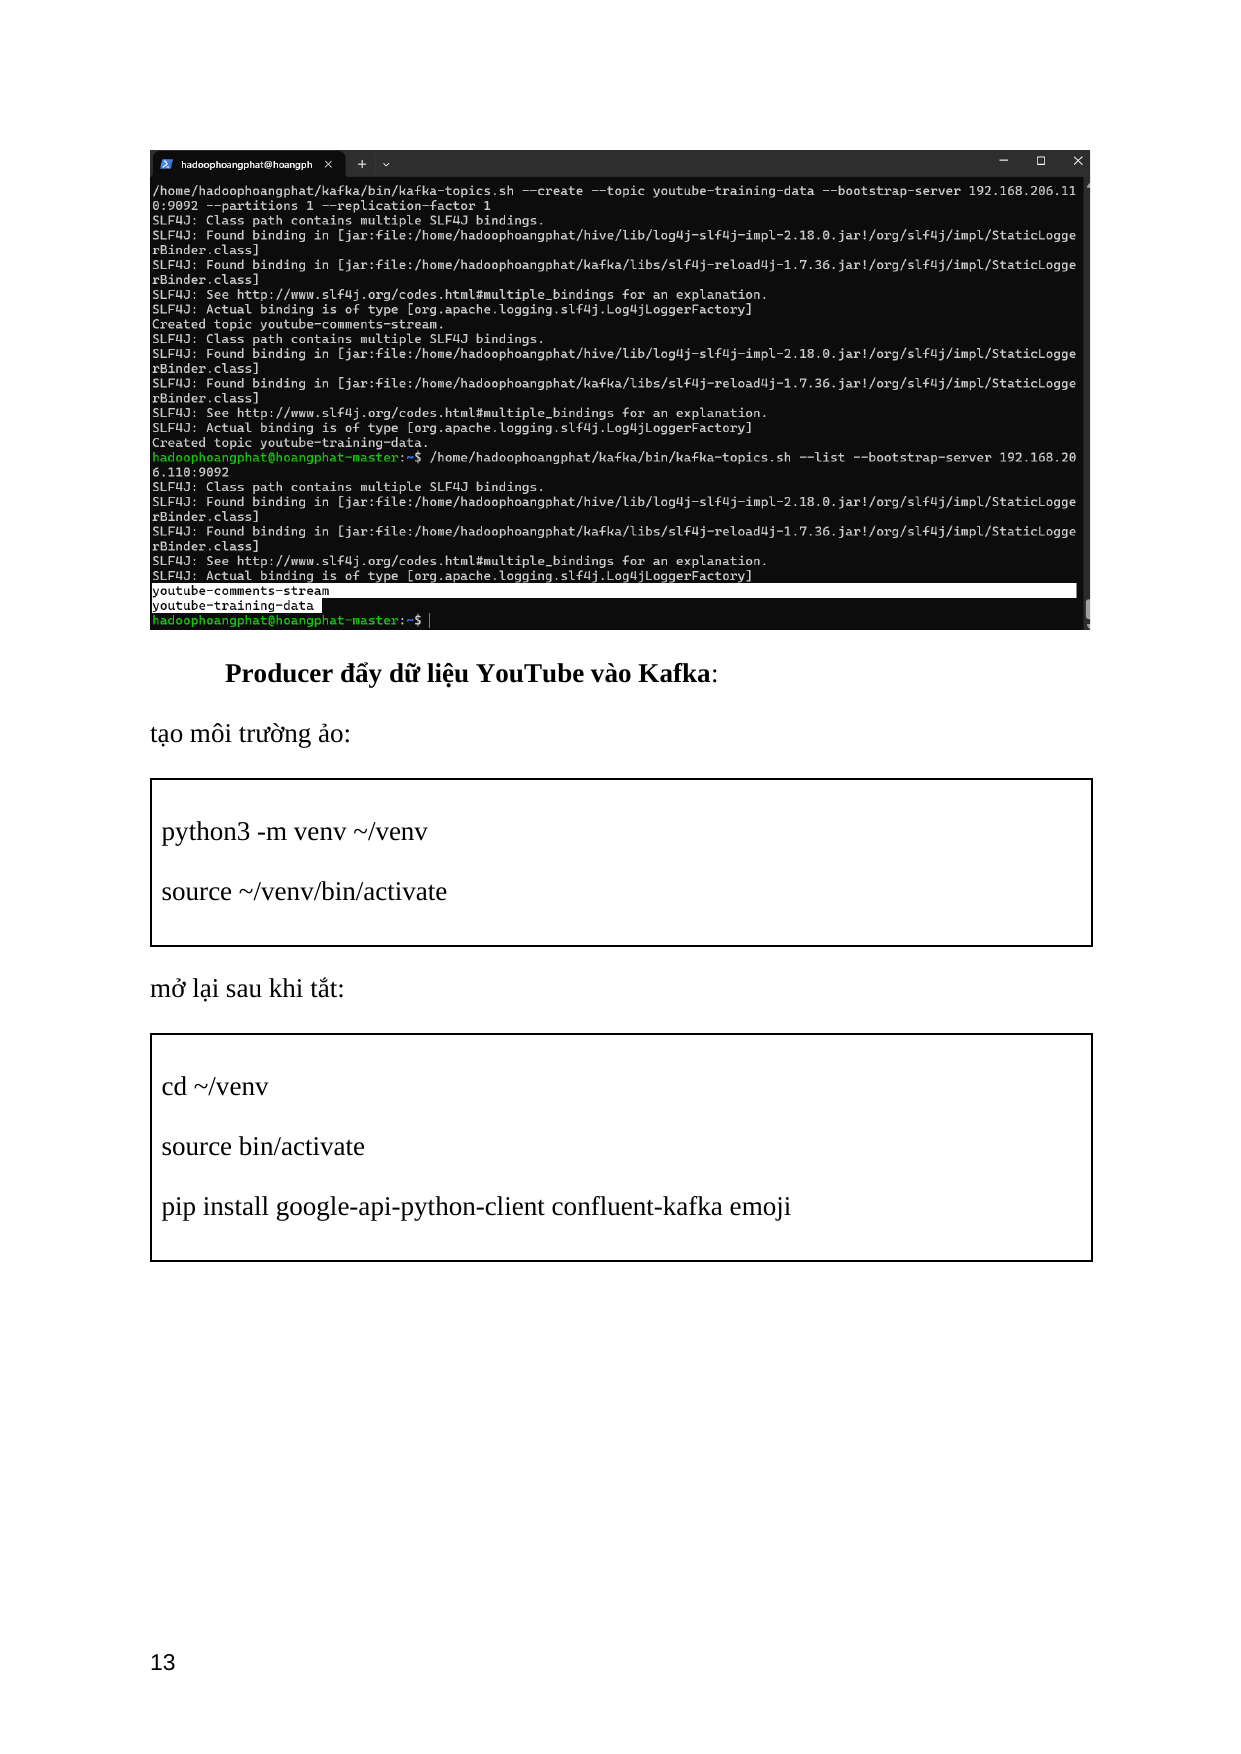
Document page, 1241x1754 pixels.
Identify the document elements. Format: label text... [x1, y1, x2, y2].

text mở lại sau khi tắt: [150, 972, 1036, 1003]
text Producer đẩy dữ liệu YouTube vào Kafka: [150, 657, 1036, 689]
picture [150, 150, 1091, 630]
table_header cd ~/venv source bin/activate pip install google-api-python-client confluent-kafka emoji [152, 1035, 1091, 1260]
table_header python3 -m venv ~/venv source ~/venv/bin/activate [152, 780, 1091, 945]
text tạo môi trường ảo: [150, 718, 1036, 749]
